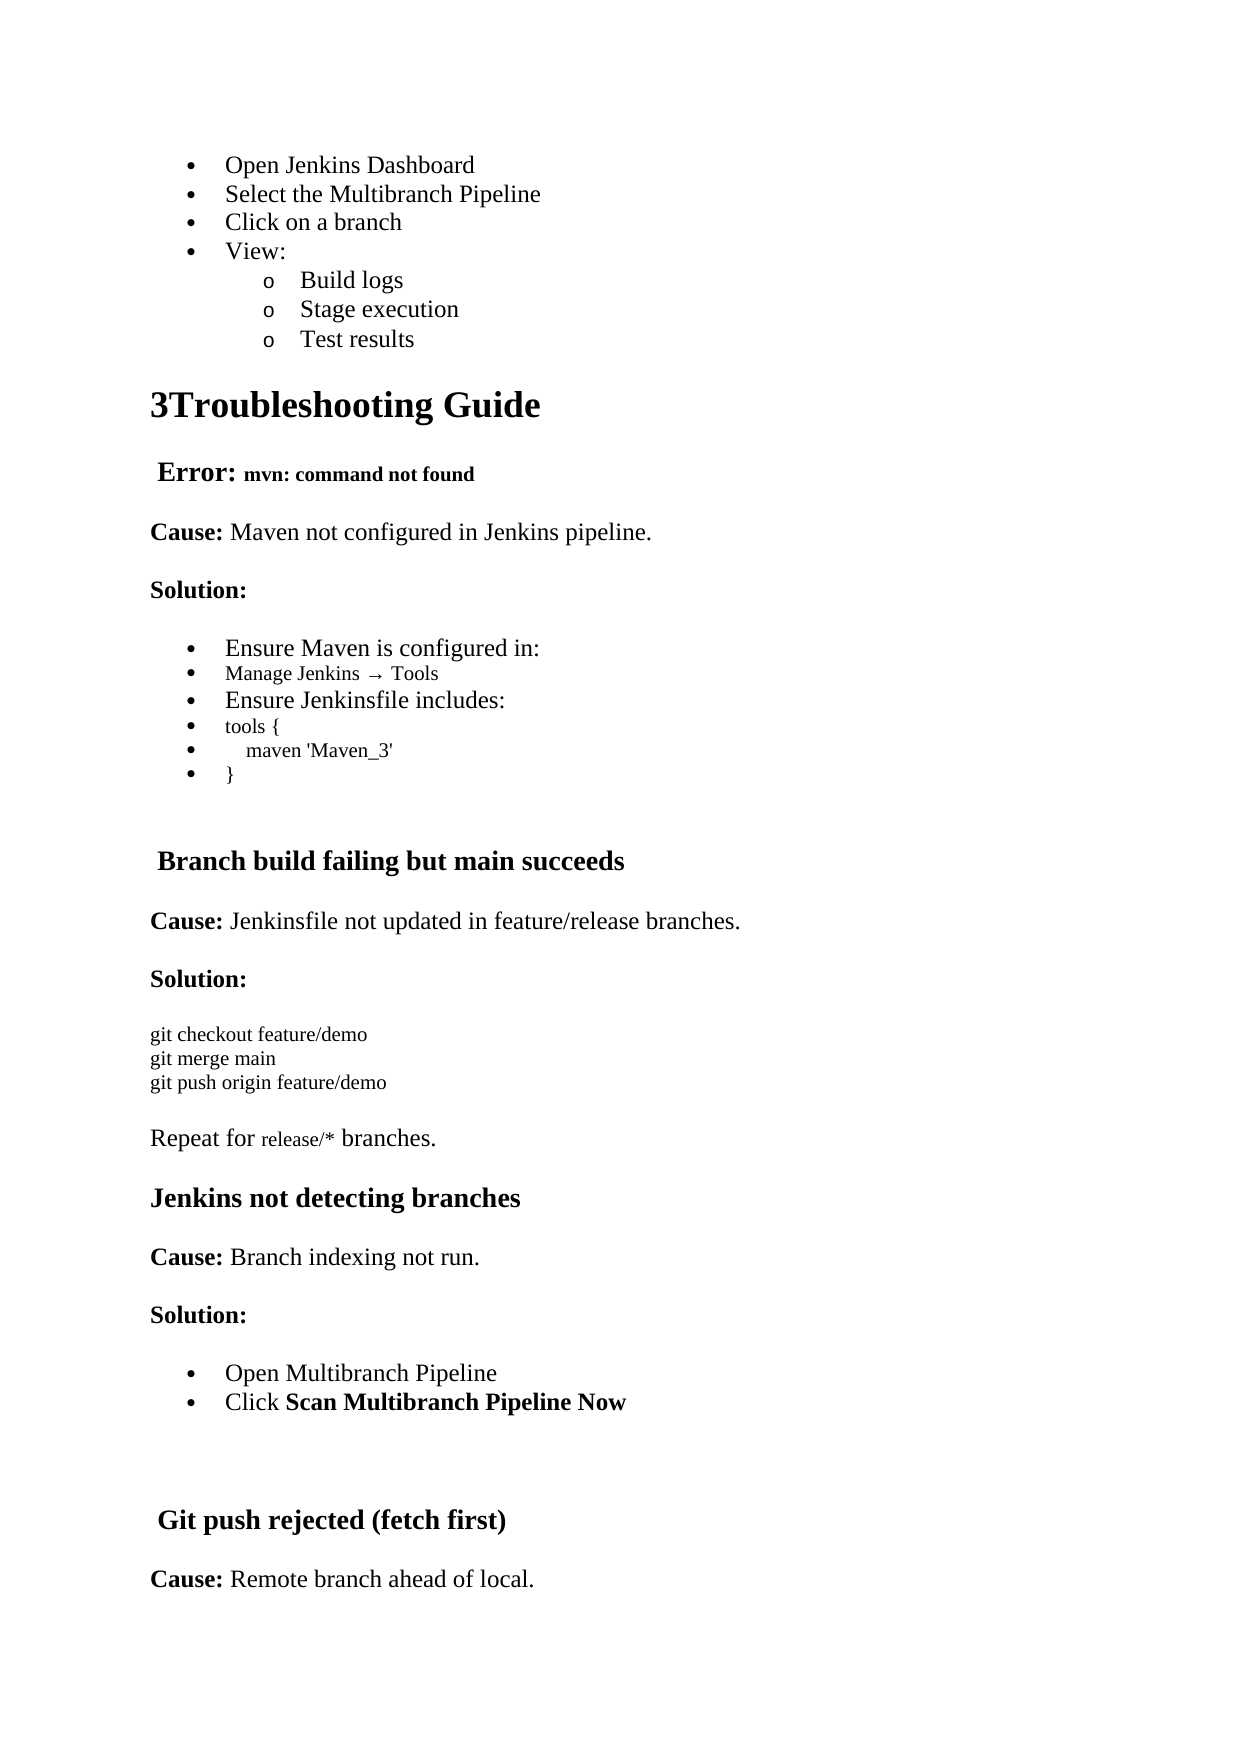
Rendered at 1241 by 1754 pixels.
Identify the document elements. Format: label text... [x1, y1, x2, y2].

list Ensure Jenkinsfile includes: [187, 685, 1090, 714]
list Manage Jenkins → Tools [187, 661, 1090, 685]
list View: [187, 236, 1090, 265]
list Select the Multibranch Pipeline [187, 179, 1090, 207]
text Cause: Branch indexing not run. [150, 1242, 1090, 1271]
text Solution: [150, 575, 1090, 603]
text Error: mvn: command not found [150, 455, 1090, 488]
text Solution: [150, 1300, 1090, 1329]
text git checkout feature/demo [150, 1022, 1090, 1046]
list Click Scan Multibranch Pipeline Now [187, 1387, 1090, 1416]
list maven 'Maven_3' [187, 738, 1090, 762]
text Repeat for release/* branches. [150, 1123, 1090, 1152]
text Cause: Maven not configured in Jenkins pipeline. [150, 517, 1090, 546]
text Cause: Jenkinsfile not updated in feature/release branches. [150, 906, 1090, 934]
text 3️Troubleshooting Guide [150, 383, 1090, 426]
text Solution: [150, 964, 1090, 992]
list Test results [262, 324, 1090, 354]
text Cause: Remote branch ahead of local. [150, 1564, 1090, 1593]
list Ensure Maven is configured in: [187, 633, 1090, 661]
text git merge main [150, 1046, 1090, 1070]
list Open Jenkins Dashboard [187, 150, 1090, 179]
text Jenkins not detecting branches [150, 1181, 1090, 1213]
list tools { [187, 714, 1090, 738]
text Branch build failing but main succeeds [150, 844, 1090, 877]
list Stage execution [262, 294, 1090, 324]
list } [187, 762, 1090, 786]
list Click on a branch [187, 207, 1090, 236]
text git push origin feature/demo [150, 1070, 1090, 1094]
text Git push rejected (fetch first) [150, 1503, 1090, 1535]
list Open Multibranch Pipeline [187, 1358, 1090, 1387]
list Build logs [262, 265, 1090, 294]
